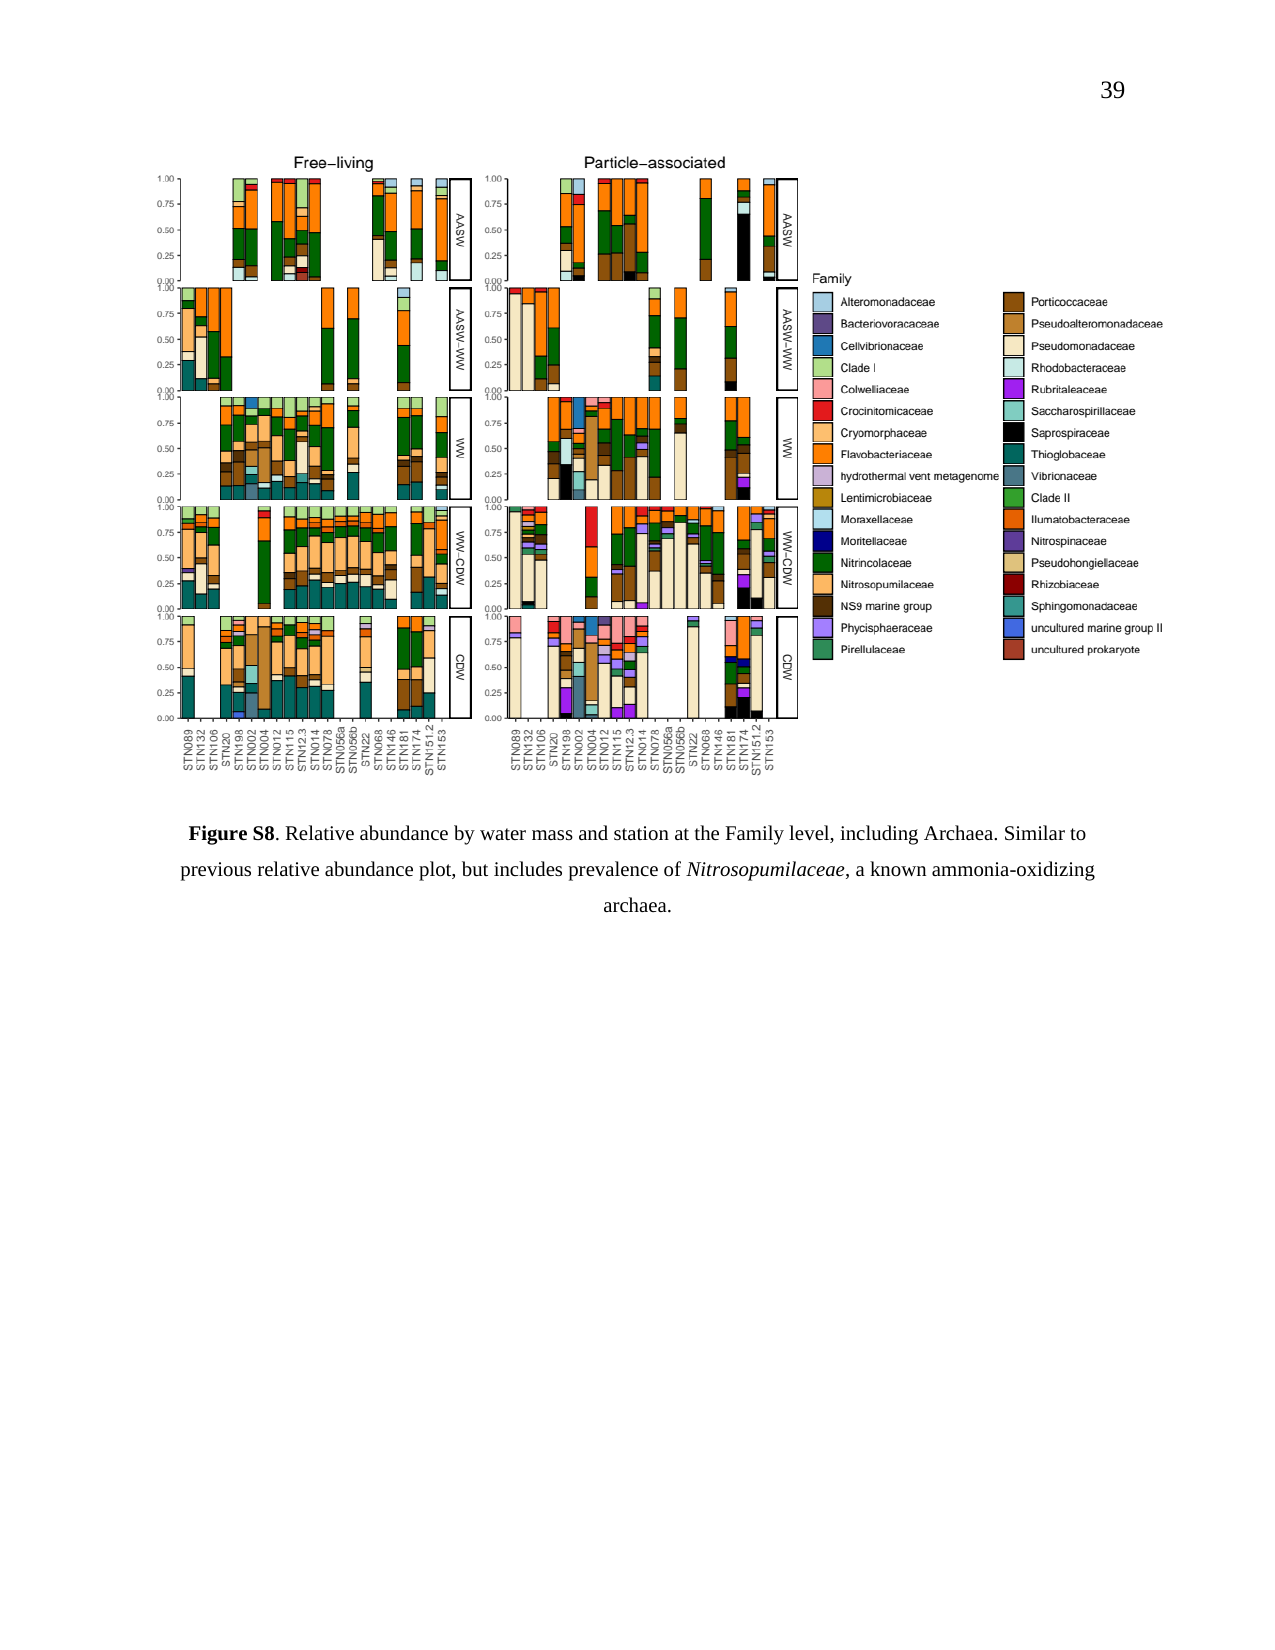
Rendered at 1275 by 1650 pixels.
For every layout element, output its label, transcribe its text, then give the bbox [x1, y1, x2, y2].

text Figure S8. Relative abundance by water mass and station at the Family level, including Archaea. Similar to previous relative abundance plot, but includes prevalence of Nitrosopumilaceae, a known ammonia-oxidizing archaea. [150, 821, 1125, 917]
